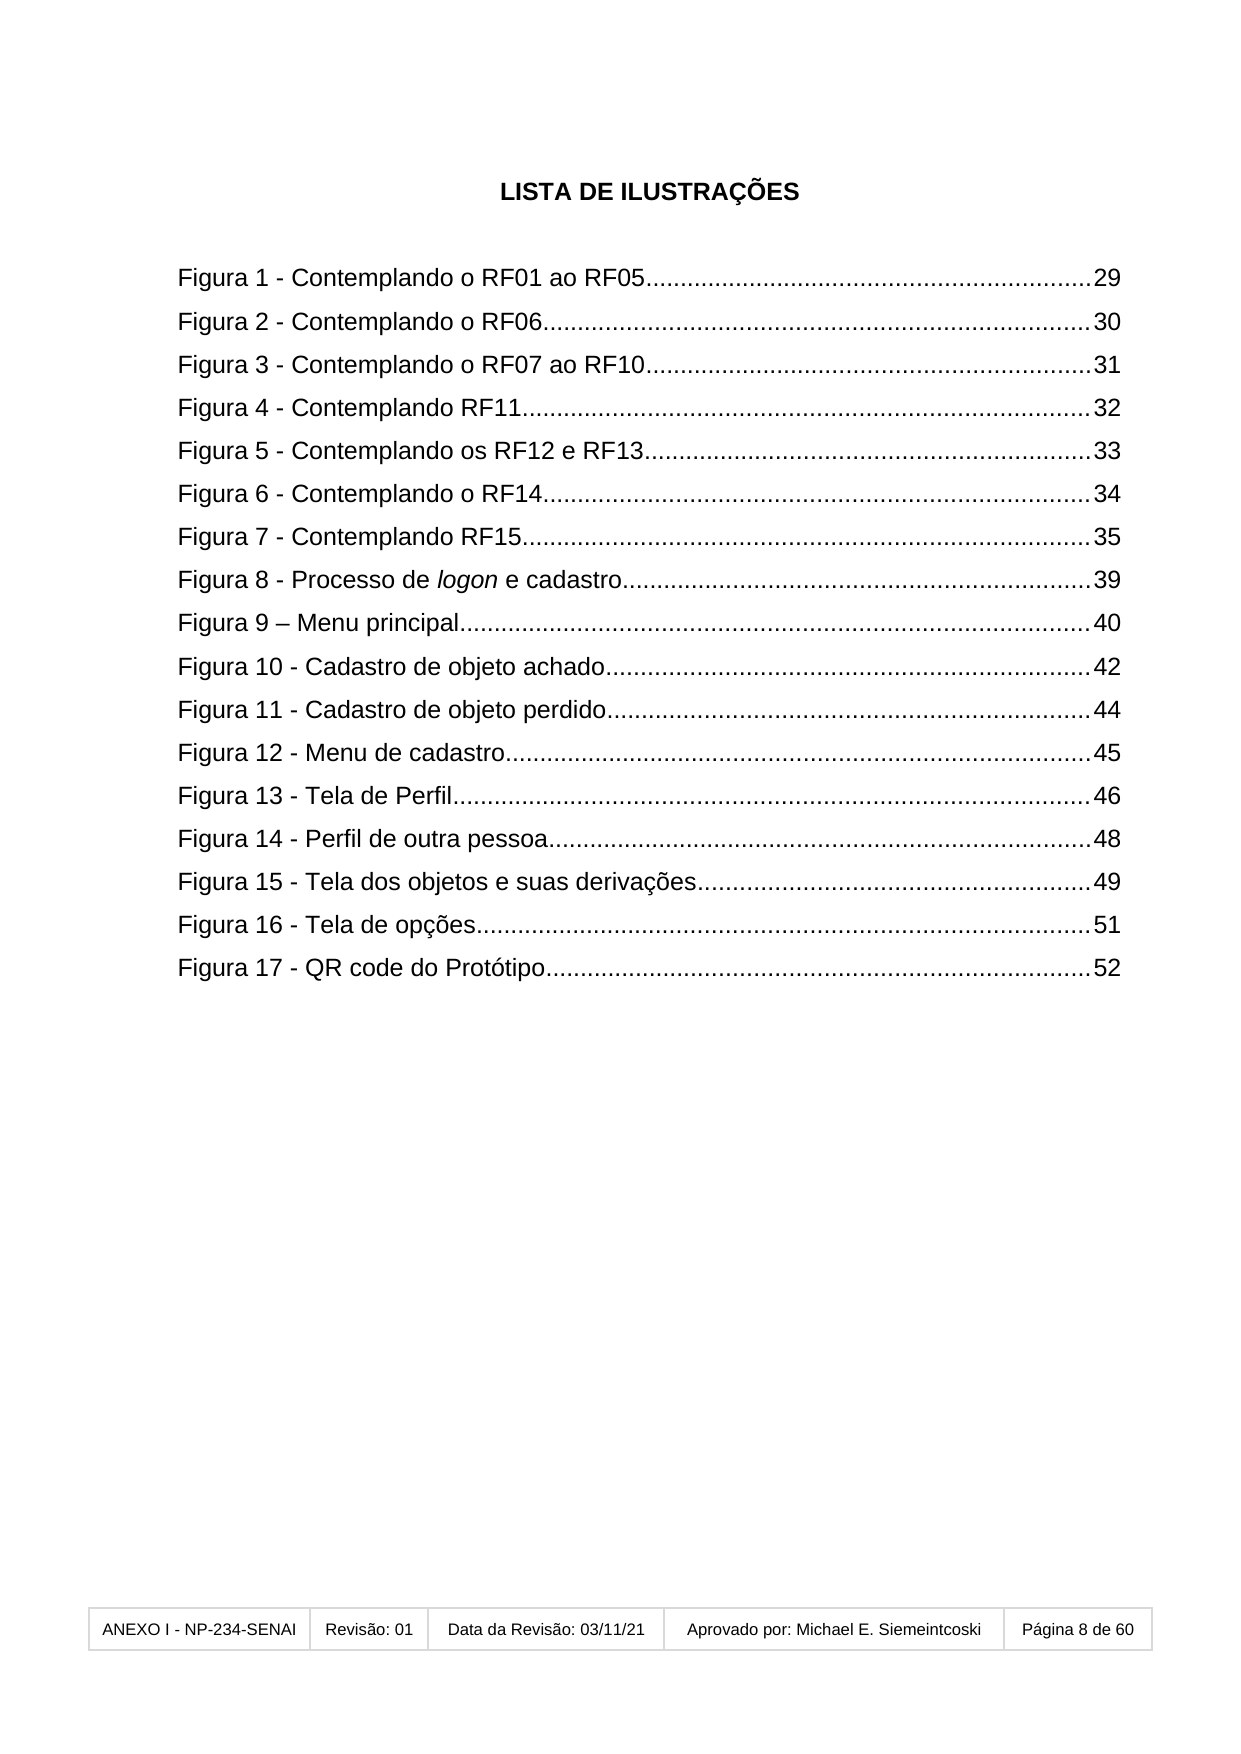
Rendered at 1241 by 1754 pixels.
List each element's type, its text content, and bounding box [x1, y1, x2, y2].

text Figura 12 - Menu de cadastro 45 [177, 738, 1122, 767]
text Figura 5 - Contemplando os RF12 e RF13 33 [177, 436, 1122, 465]
text Figura 16 - Tela de opções 51 [177, 910, 1122, 939]
text Figura 10 - Cadastro de objeto achado 42 [177, 652, 1122, 680]
text Figura 3 - Contemplando o RF07 ao RF10 31 [177, 350, 1122, 378]
text Figura 6 - Contemplando o RF14 34 [177, 479, 1122, 508]
text Figura 15 - Tela dos objetos e suas derivações 49 [177, 867, 1122, 896]
text Figura 9 – Menu principal 40 [177, 608, 1122, 637]
text Figura 13 - Tela de Perfil 46 [177, 781, 1122, 810]
text Figura 7 - Contemplando RF15 35 [177, 522, 1122, 551]
text Figura 14 - Perfil de outra pessoa 48 [177, 824, 1122, 853]
text Figura 11 - Cadastro de objeto perdido 44 [177, 695, 1122, 723]
text Figura 4 - Contemplando RF11 32 [177, 393, 1122, 422]
text Figura 17 - QR code do Protótipo 52 [177, 953, 1122, 982]
text Figura 1 - Contemplando o RF01 ao RF05 29 [177, 263, 1122, 292]
text LISTA DE ILUSTRAÇÕES [177, 177, 1122, 206]
text Figura 8 - Processo de logon e cadastro 39 [177, 565, 1122, 594]
text Figura 2 - Contemplando o RF06 30 [177, 307, 1122, 335]
